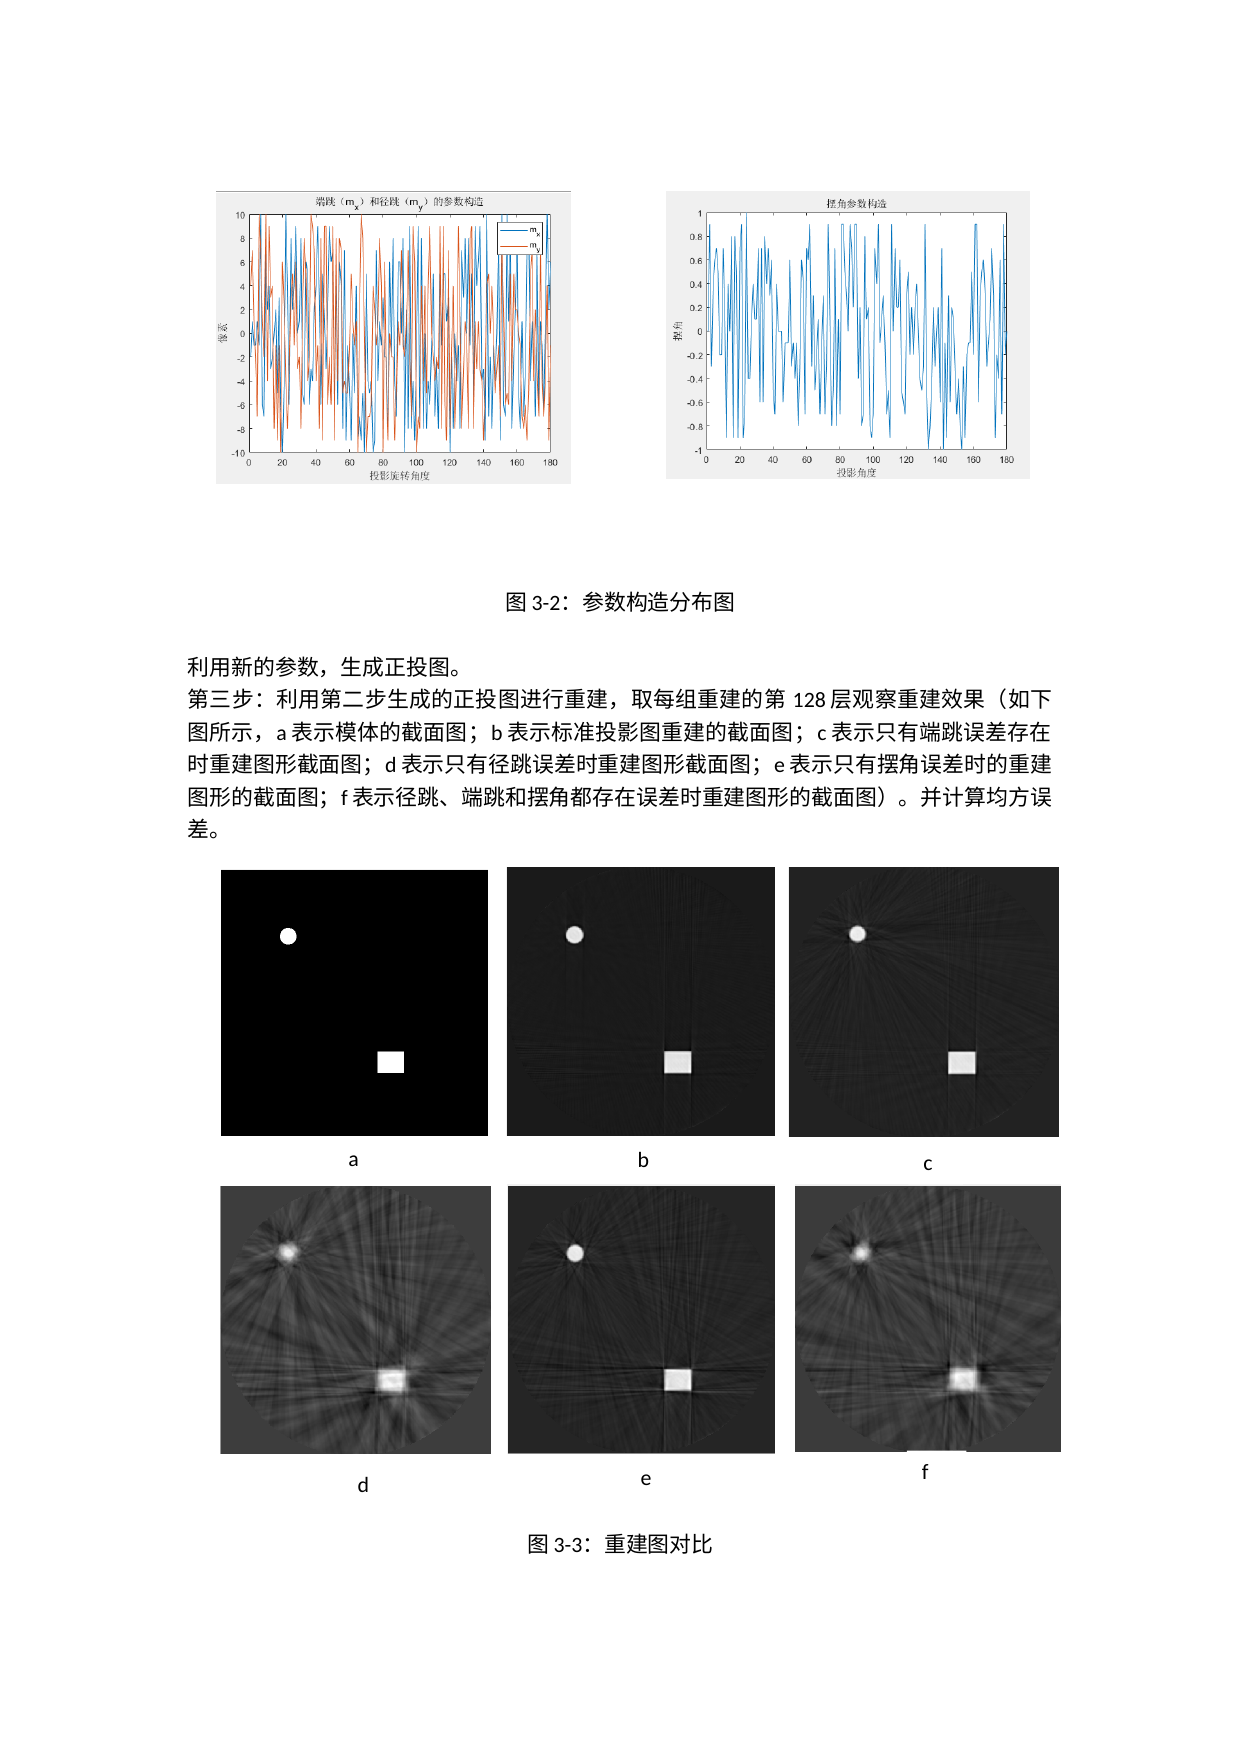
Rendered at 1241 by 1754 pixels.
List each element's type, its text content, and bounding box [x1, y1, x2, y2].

text 利用新的参数，生成正投图。 [187, 649, 1053, 682]
picture [795, 1184, 1061, 1452]
picture [507, 1184, 775, 1454]
picture [221, 869, 488, 1136]
picture [220, 1186, 491, 1454]
text 图3-3：重建图对比 [187, 1527, 1053, 1559]
picture [216, 191, 571, 484]
picture [506, 867, 775, 1136]
picture [788, 867, 1059, 1137]
text 图3-2：参数构造分布图 [187, 584, 1053, 617]
text 第三步：利用第二步生成的正投图进行重建，取每组重建的第128层观察重建效果（如下图所示，a表示模体的截面图；b表示标准投影图重建的截面图；c表示只有端跳误差存在时重建图形截面图；d表示只有径跳误差时重建图形截面图；e表示只有摆角误差时的重建图形的截面图；f表示径跳、端跳和摆角都存在误差时重建图形的截面图）。并计算均方误差。 [187, 682, 1053, 844]
picture [666, 190, 1030, 479]
